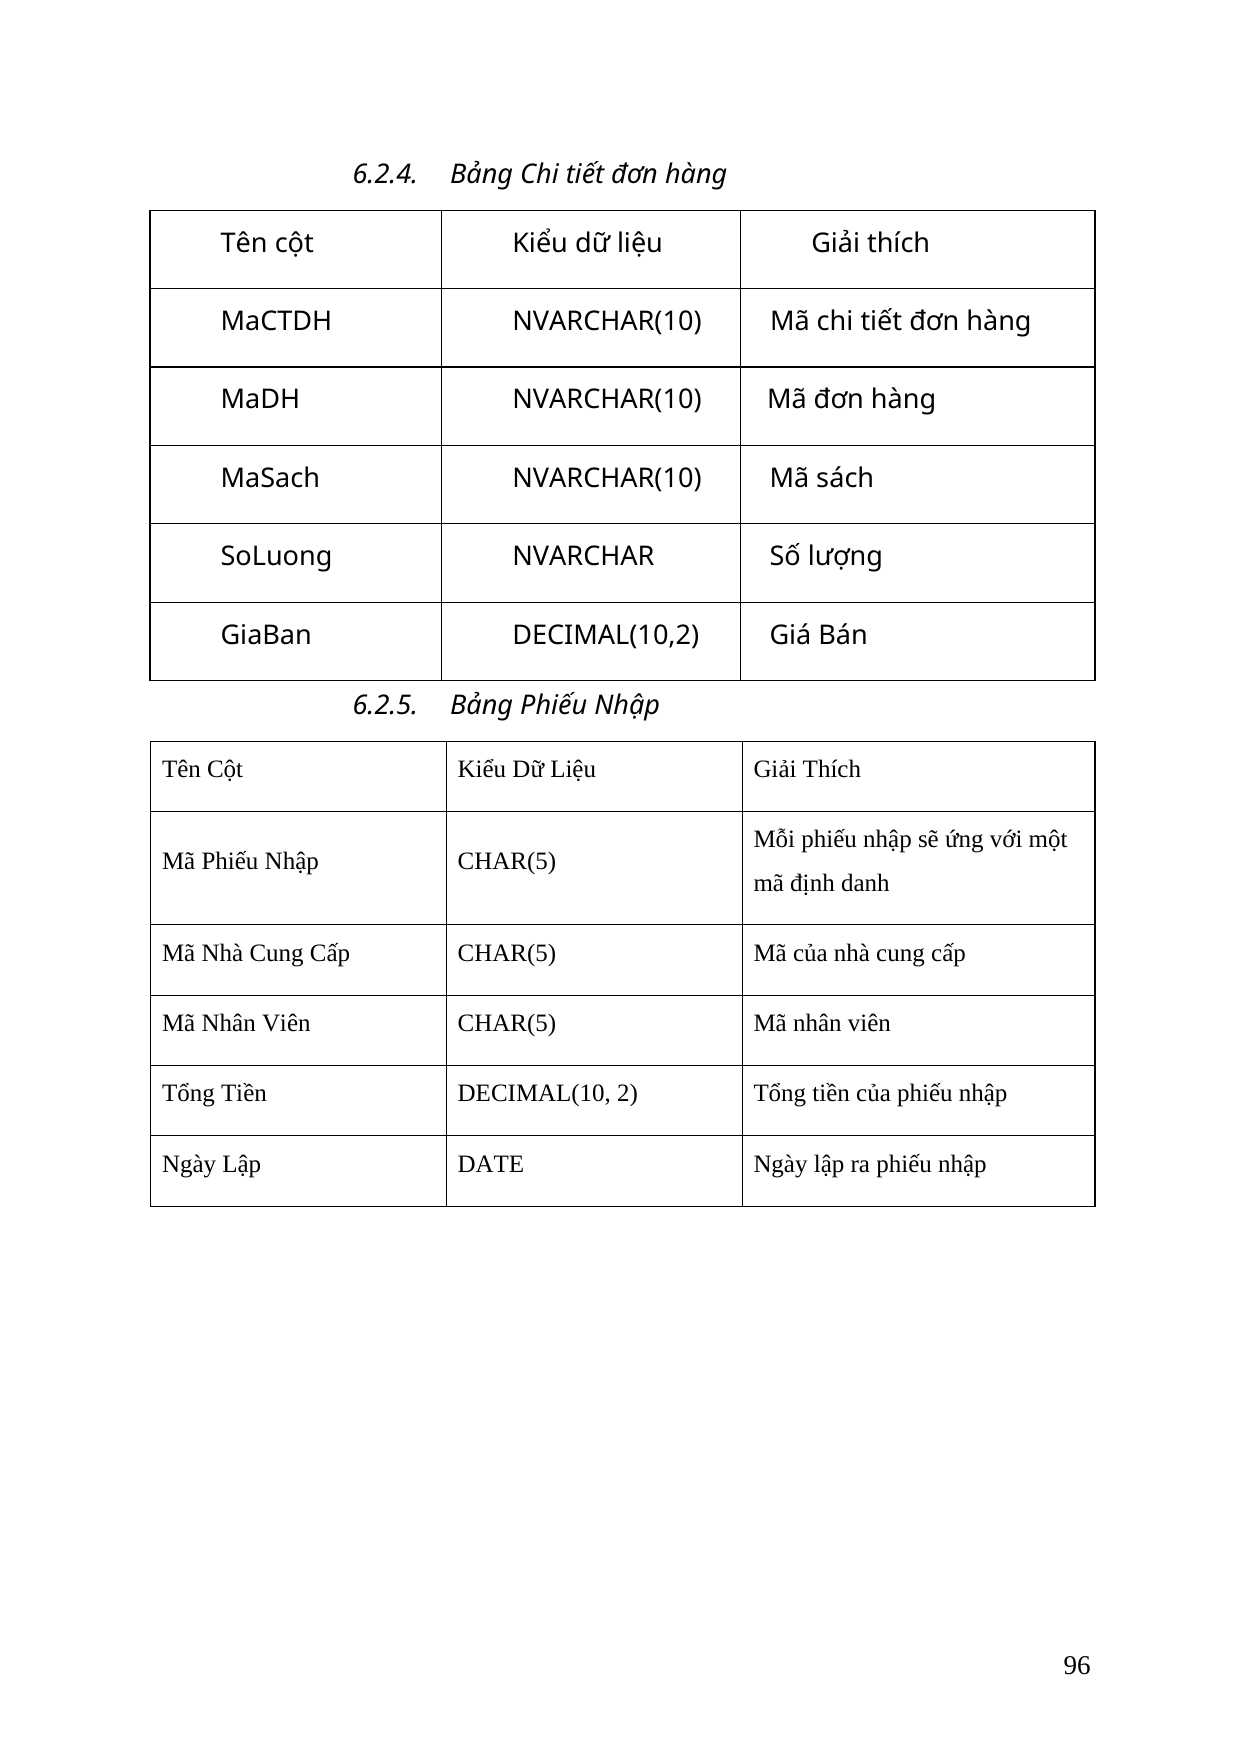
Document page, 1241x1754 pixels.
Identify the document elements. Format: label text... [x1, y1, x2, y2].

table_cell Mã Nhân Viên [151, 996, 446, 1065]
table_cell CHAR(5) [447, 996, 742, 1065]
table_cell DATE [447, 1136, 742, 1206]
text Bảng Phiếu Nhập [277, 685, 1090, 722]
text Bảng Chi tiết đơn hàng [277, 154, 1090, 191]
table_cell Tổng tiền của phiếu nhập [743, 1066, 1094, 1135]
table_cell MaSach [151, 446, 441, 523]
table_header Kiểu dữ liệu [442, 211, 740, 288]
table_cell Mã đơn hàng [741, 368, 1094, 445]
table_cell GiaBan [151, 603, 441, 680]
table_cell Ngày Lập [151, 1136, 446, 1206]
table_header Kiểu Dữ Liệu [447, 742, 742, 811]
table_cell Tổng Tiền [151, 1066, 446, 1135]
table_cell SoLuong [151, 524, 441, 602]
table_header Tên cột [151, 211, 441, 288]
table_cell DECIMAL(10,2) [442, 603, 740, 680]
table_cell NVARCHAR(10) [442, 368, 740, 445]
table_cell NVARCHAR(10) [442, 289, 740, 366]
table_cell NVARCHAR(10) [442, 446, 740, 523]
table_cell Ngày lập ra phiếu nhập [743, 1136, 1094, 1206]
table_cell Mã nhân viên [743, 996, 1094, 1065]
table_cell Mã sách [741, 446, 1094, 523]
table_cell MaCTDH [151, 289, 441, 366]
table_cell DECIMAL(10, 2) [447, 1066, 742, 1135]
table_cell Mỗi phiếu nhập sẽ ứng với một mã định danh [743, 812, 1094, 924]
table_cell NVARCHAR [442, 524, 740, 602]
table_cell Mã chi tiết đơn hàng [741, 289, 1094, 366]
table_header Tên Cột [151, 742, 446, 811]
table_header Giải Thích [743, 742, 1094, 811]
table_cell Mã của nhà cung cấp [743, 925, 1094, 995]
table_header Giải thích [741, 211, 1094, 288]
table_cell CHAR(5) [447, 812, 742, 924]
table_cell CHAR(5) [447, 925, 742, 995]
table_cell Mã Phiếu Nhập [151, 812, 446, 924]
table_cell Giá Bán [741, 603, 1094, 680]
table_cell Mã Nhà Cung Cấp [151, 925, 446, 995]
table_cell MaDH [151, 368, 441, 445]
table_cell Số lượng [741, 524, 1094, 602]
